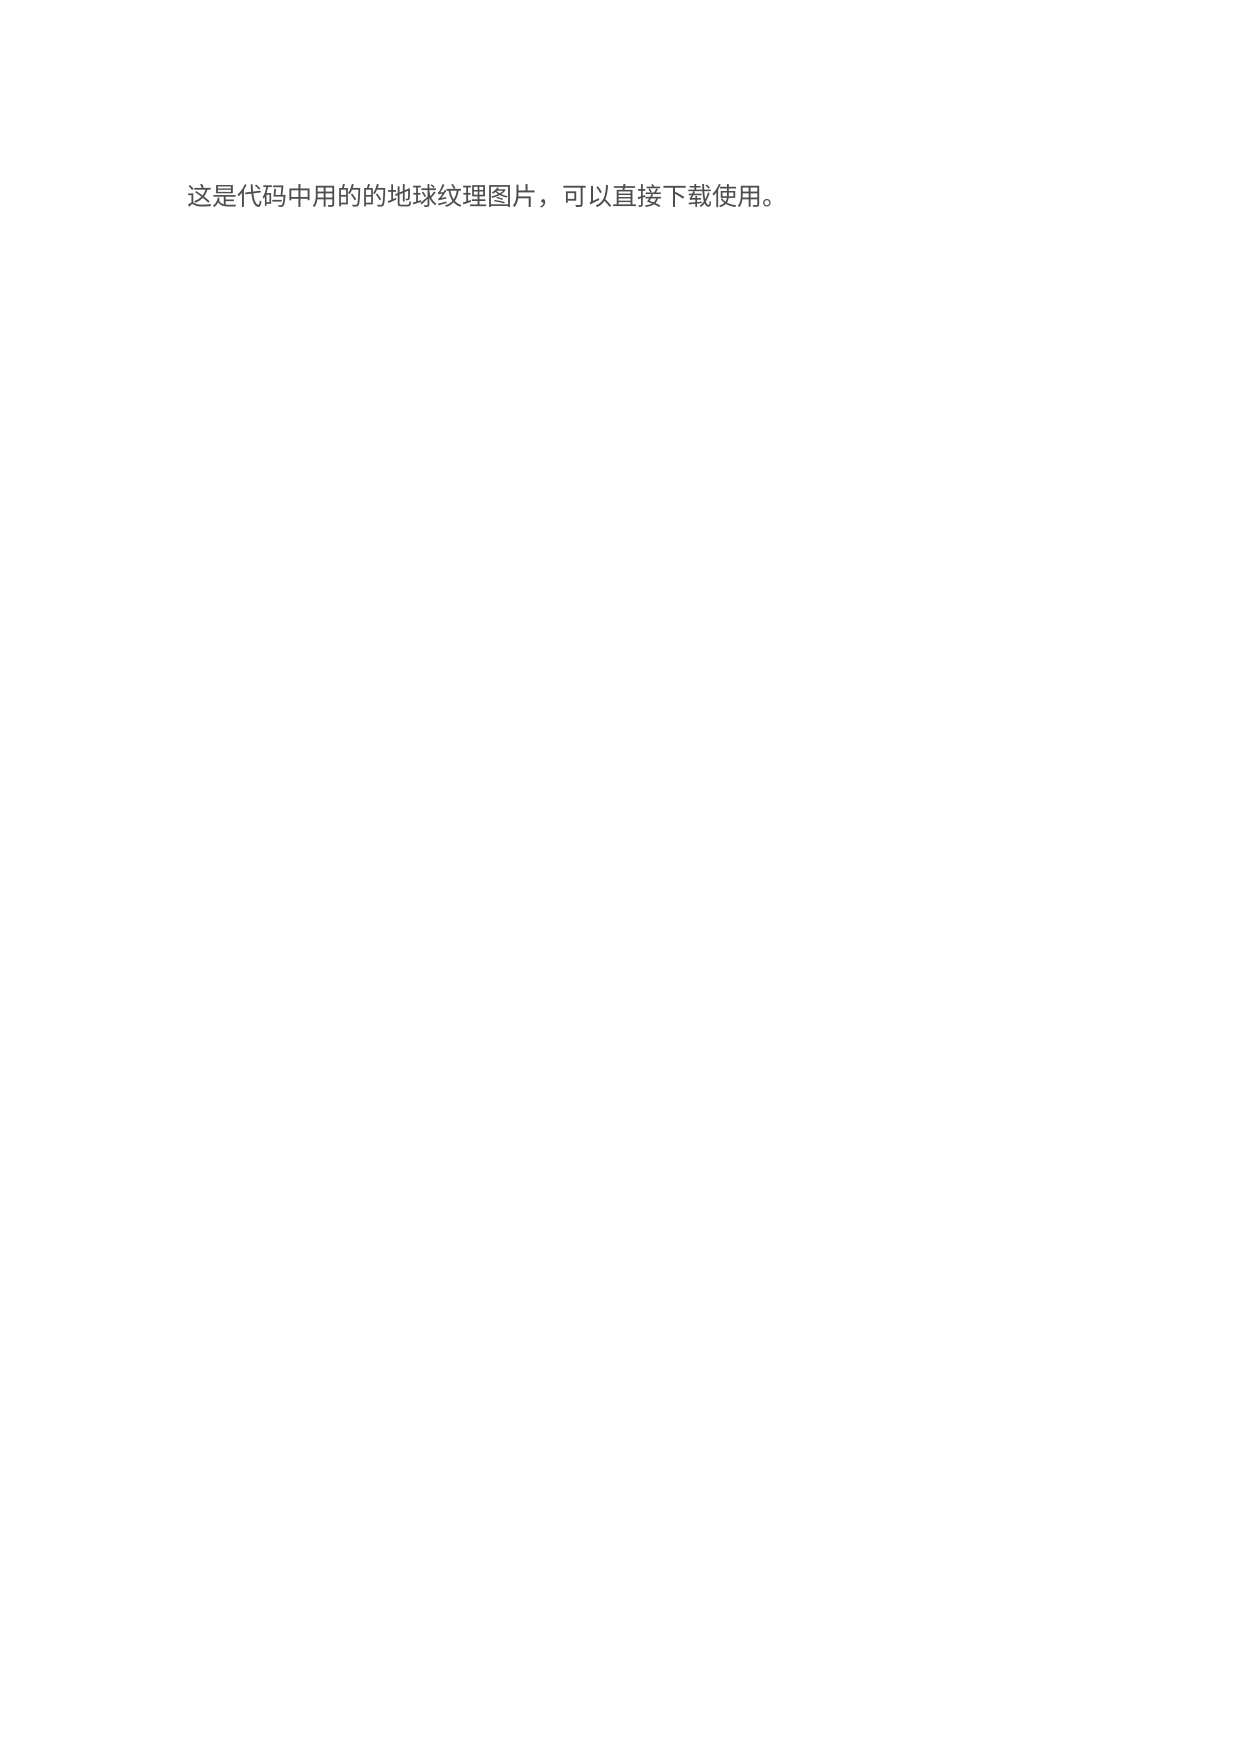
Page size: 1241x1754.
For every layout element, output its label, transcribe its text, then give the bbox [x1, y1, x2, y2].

text 勾选“屏幕录制”，点击“播放”按钮，即可保存为gif文件或mp4/avi格式的视频文件。 这是代码中用的的地球纹理图片，可以直接下载使用。 [187, 162, 1053, 227]
